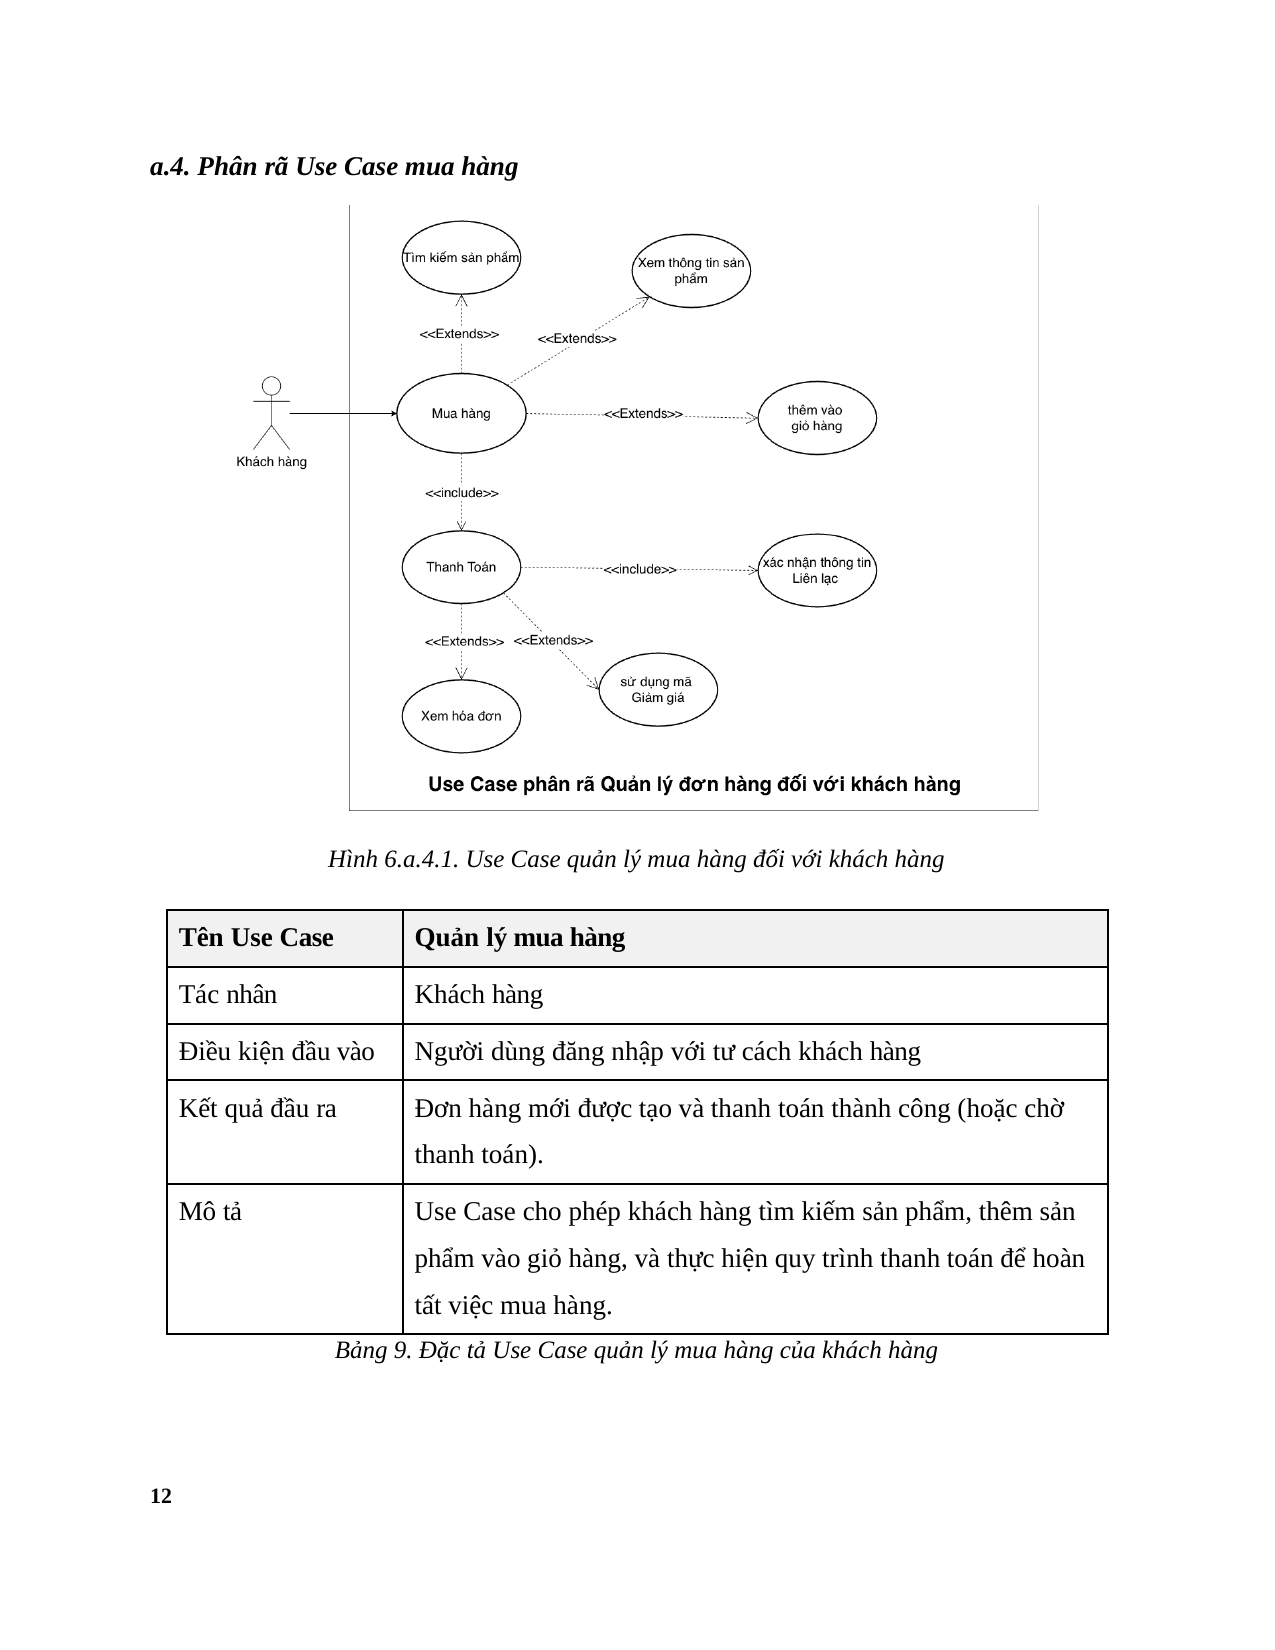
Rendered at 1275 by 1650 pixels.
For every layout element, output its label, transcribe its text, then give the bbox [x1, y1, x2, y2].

table_cell Đơn hàng mới được tạo và thanh toán thành công (hoặc chờ thanh toán). [404, 1081, 1107, 1183]
table_cell Mô tả [168, 1185, 402, 1333]
text Hình 6.a.4.1. Use Case quản lý mua hàng đối với khách hàng [150, 844, 1125, 873]
picture [236, 205, 1039, 811]
table_header Tên Use Case [168, 911, 402, 966]
subtitle a.4. Phân rã Use Case mua hàng [150, 150, 1125, 181]
table_cell Điều kiện đầu vào [168, 1025, 402, 1079]
table_cell Use Case cho phép khách hàng tìm kiếm sản phẩm, thêm sản phẩm vào giỏ hàng, và thực hiện quy trình thanh toán để hoàn tất việc mua hàng. [404, 1185, 1107, 1333]
table_cell Tác nhân [168, 968, 402, 1022]
table_cell Người dùng đăng nhập với tư cách khách hàng [404, 1025, 1107, 1079]
table_header Quản lý mua hàng [404, 911, 1107, 966]
table_cell Khách hàng [404, 968, 1107, 1022]
table_cell Kết quả đầu ra [168, 1081, 402, 1183]
